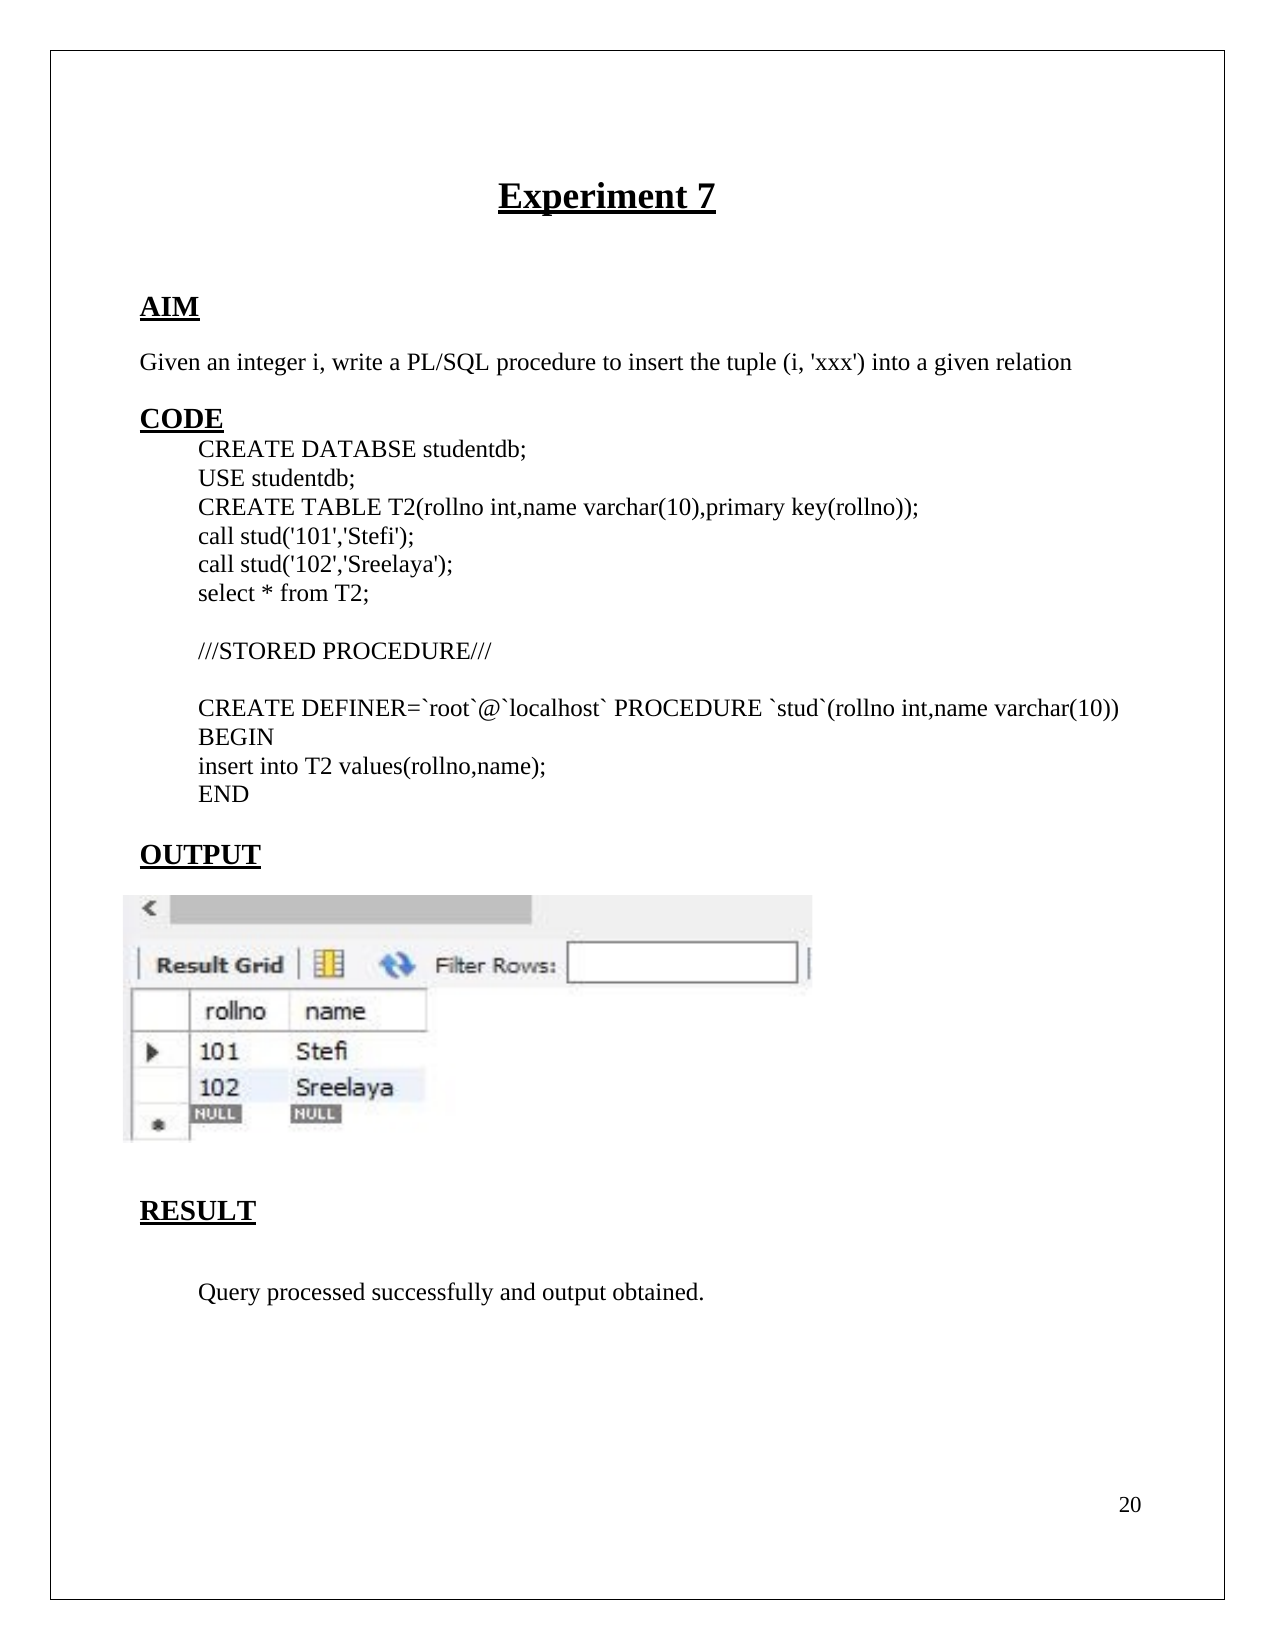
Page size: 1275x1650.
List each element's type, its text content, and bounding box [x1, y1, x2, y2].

text CREATE TABLE T2(rollno int,name varchar(10),primary key(rollno)); [198, 492, 1164, 521]
text CREATE DEFINER=`root`@`localhost` PROCEDURE `stud`(rollno int,name varchar(10)) [198, 693, 1164, 722]
text BEGIN [198, 722, 1164, 751]
text USE studentdb; [198, 463, 1164, 492]
text ///STORED PROCEDURE/// [198, 636, 1164, 664]
text call stud('102','Sreelaya'); [198, 549, 1164, 578]
subtitle RESULT [139, 1193, 1164, 1227]
text Experiment 7 [430, 173, 1164, 216]
text CODE [139, 401, 1164, 434]
subtitle OUTPUT [139, 837, 1164, 871]
text select * from T2; [198, 578, 1164, 607]
text call stud('101','Stefi'); [198, 521, 1164, 549]
text CREATE DATABSE studentdb; [198, 434, 1164, 463]
text END [198, 779, 1164, 808]
text AIM [139, 289, 1164, 323]
picture [122, 895, 813, 1143]
text insert into T2 values(rollno,name); [198, 751, 1164, 779]
text Given an integer i, write a PL/SQL procedure to insert the tuple (i, 'xxx') into a given relation [139, 347, 1164, 376]
text Query processed successfully and output obtained. [123, 1277, 1164, 1306]
